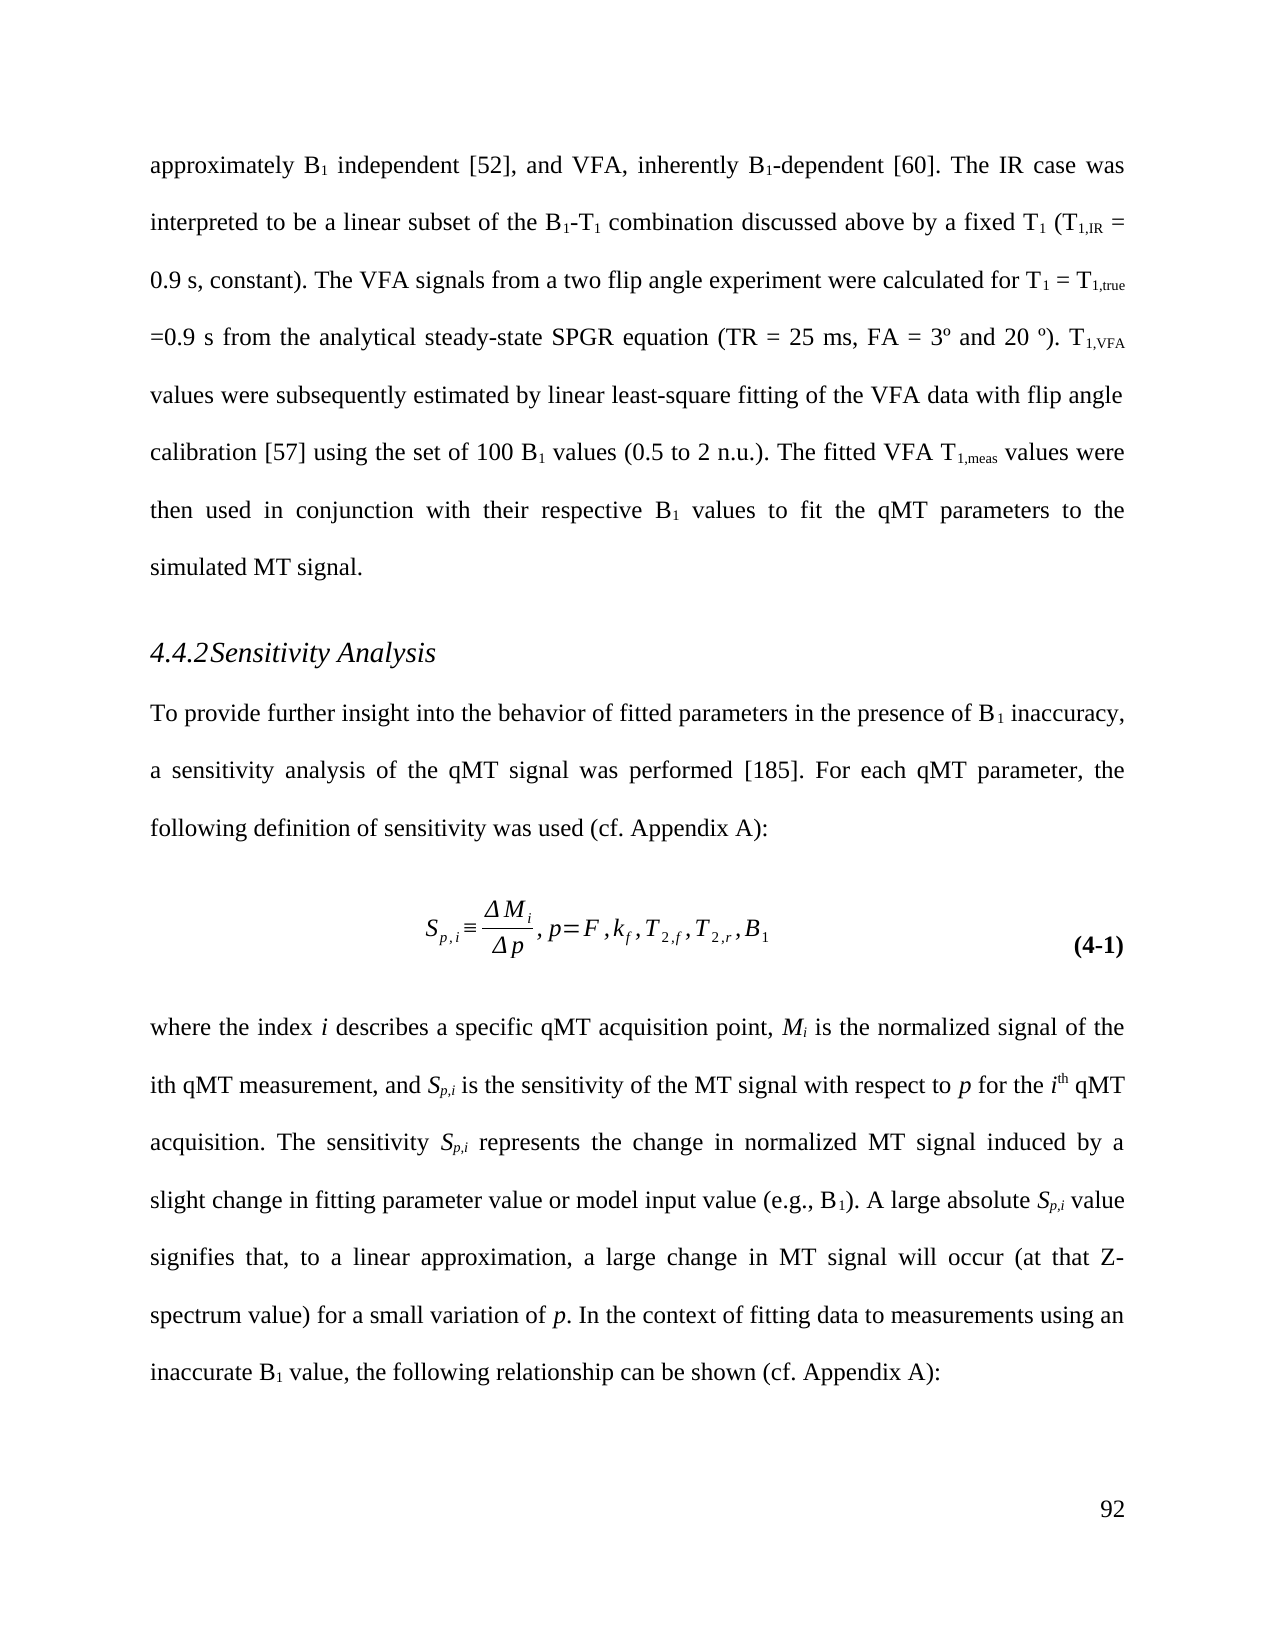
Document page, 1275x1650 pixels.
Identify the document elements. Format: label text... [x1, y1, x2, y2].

text where the index i describes a specific qMT acquisition point, Mi is the normalized signal of the ith qMT measurement, and Sp,i is the sensitivity of the MT signal with respect to p for the ith qMT acquisition. The sensitivity Sp,i represents the change in normalized MT signal induced by a slight change in fitting parameter value or model input value (e.g., B1). A large absolute Sp,i value signifies that, to a linear approximation, a large change in MT signal will occur (at that Z-spectrum value) for a small variation of p. In the context of fitting data to measurements using an inaccurate B1 value, the following relationship can be shown (cf. Appendix A): [150, 1012, 1125, 1386]
text To provide further insight into the behavior of fitted parameters in the presence of B1 inaccuracy, a sensitivity analysis of the qMT signal was performed [185]. For each qMT parameter, the following definition of sensitivity was used (cf. Appendix A): [150, 698, 1125, 842]
table_header [150, 895, 1043, 1012]
subtitle Sensitivity Analysis [150, 635, 1125, 668]
table_header (4-1) [1043, 895, 1135, 1012]
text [150, 150, 1125, 581]
